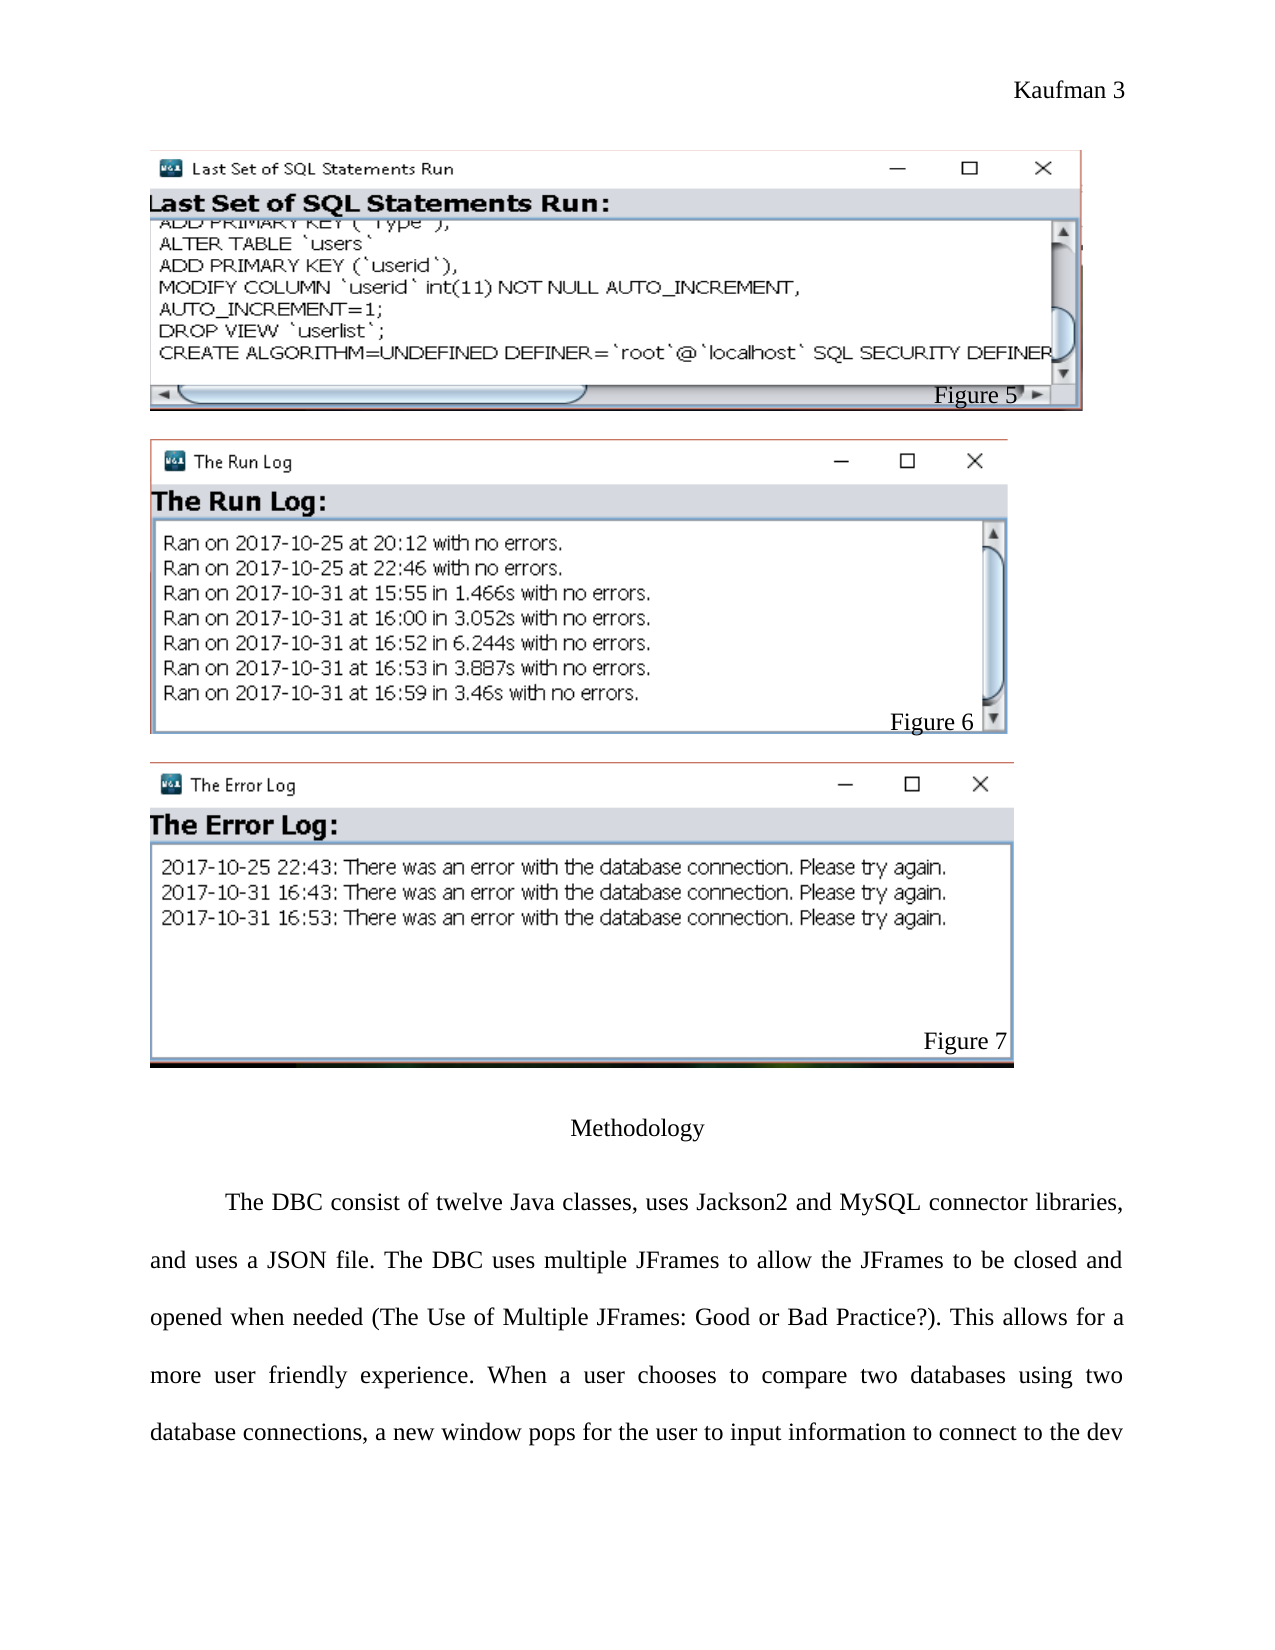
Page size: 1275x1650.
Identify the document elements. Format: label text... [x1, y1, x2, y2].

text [150, 1187, 1125, 1446]
text Methodology [150, 1113, 1125, 1142]
picture [150, 762, 1014, 1068]
picture [150, 439, 1008, 734]
picture [150, 150, 1083, 411]
